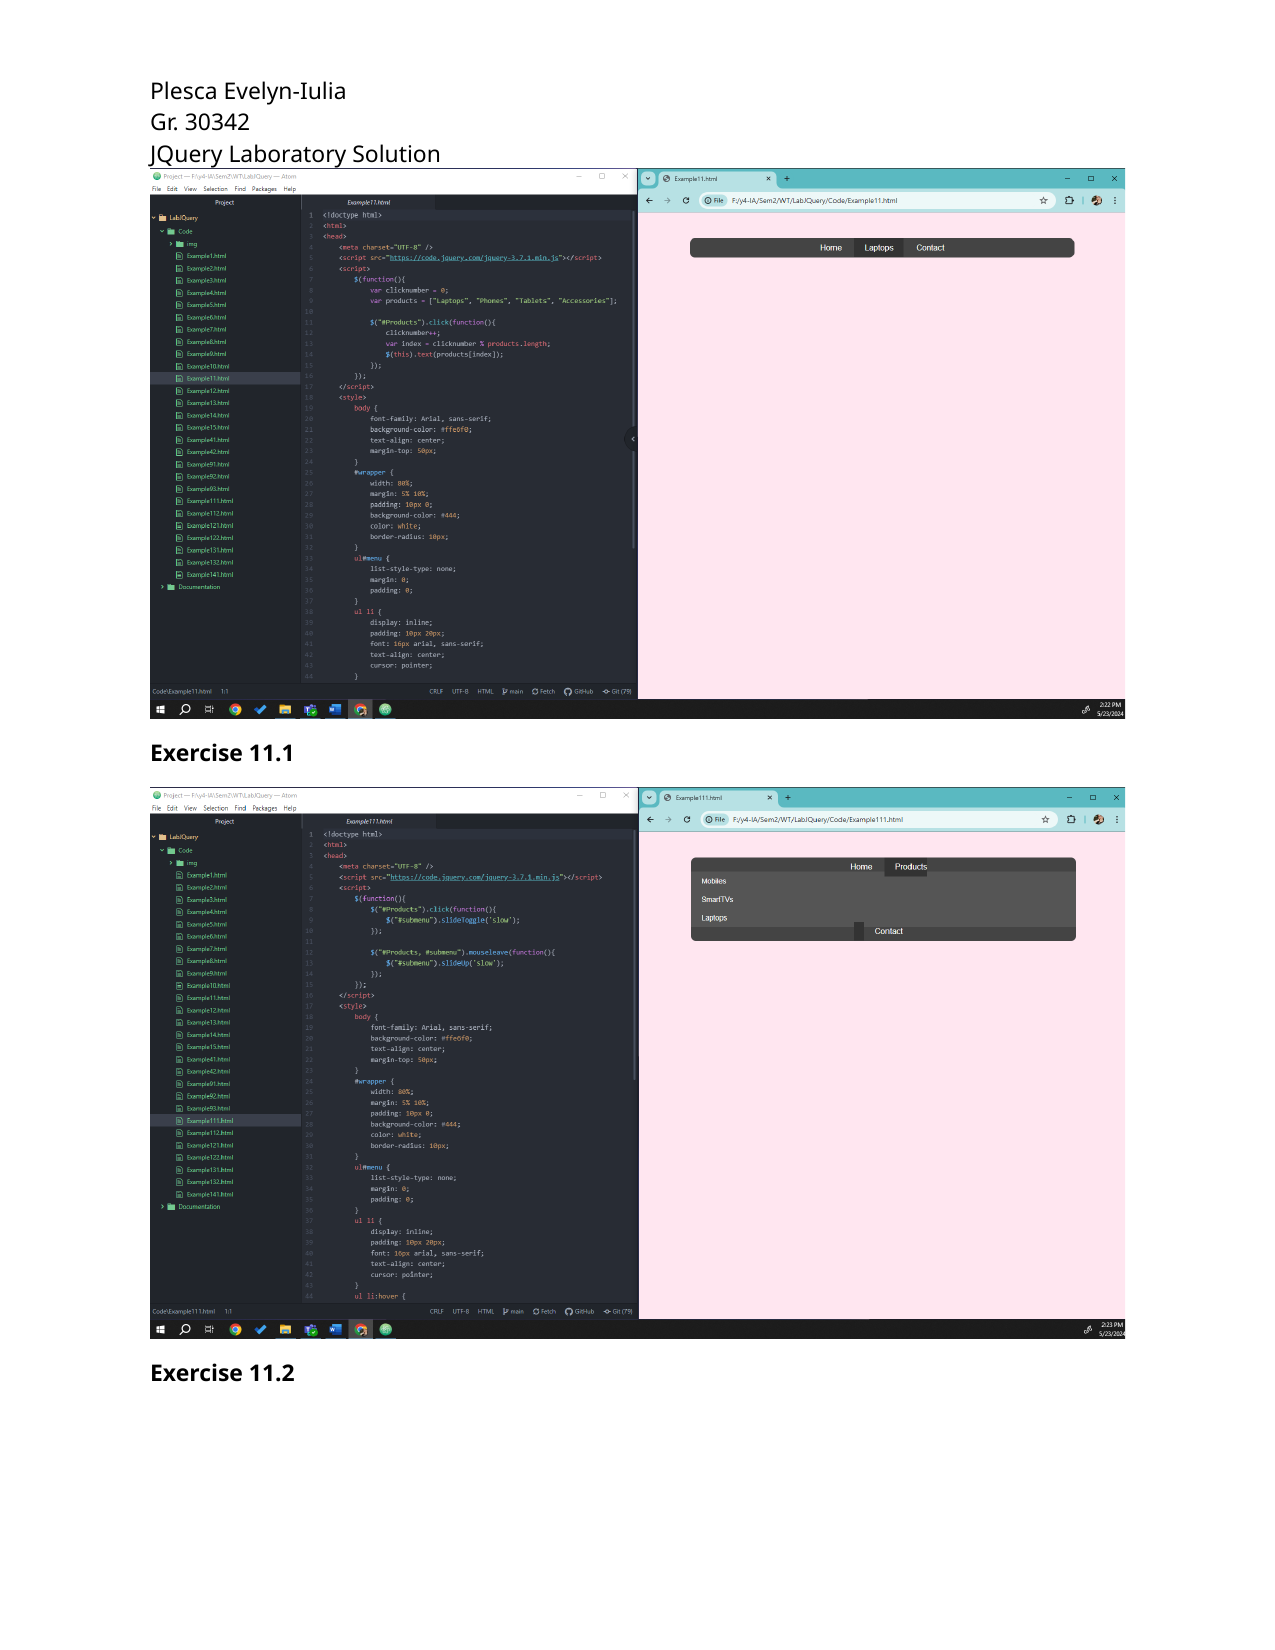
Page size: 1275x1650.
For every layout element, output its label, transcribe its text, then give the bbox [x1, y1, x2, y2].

text Exercise 11.1 [150, 737, 1125, 768]
text Exercise 11.2 [150, 1357, 1125, 1389]
picture [150, 168, 1125, 719]
picture [150, 787, 1125, 1339]
